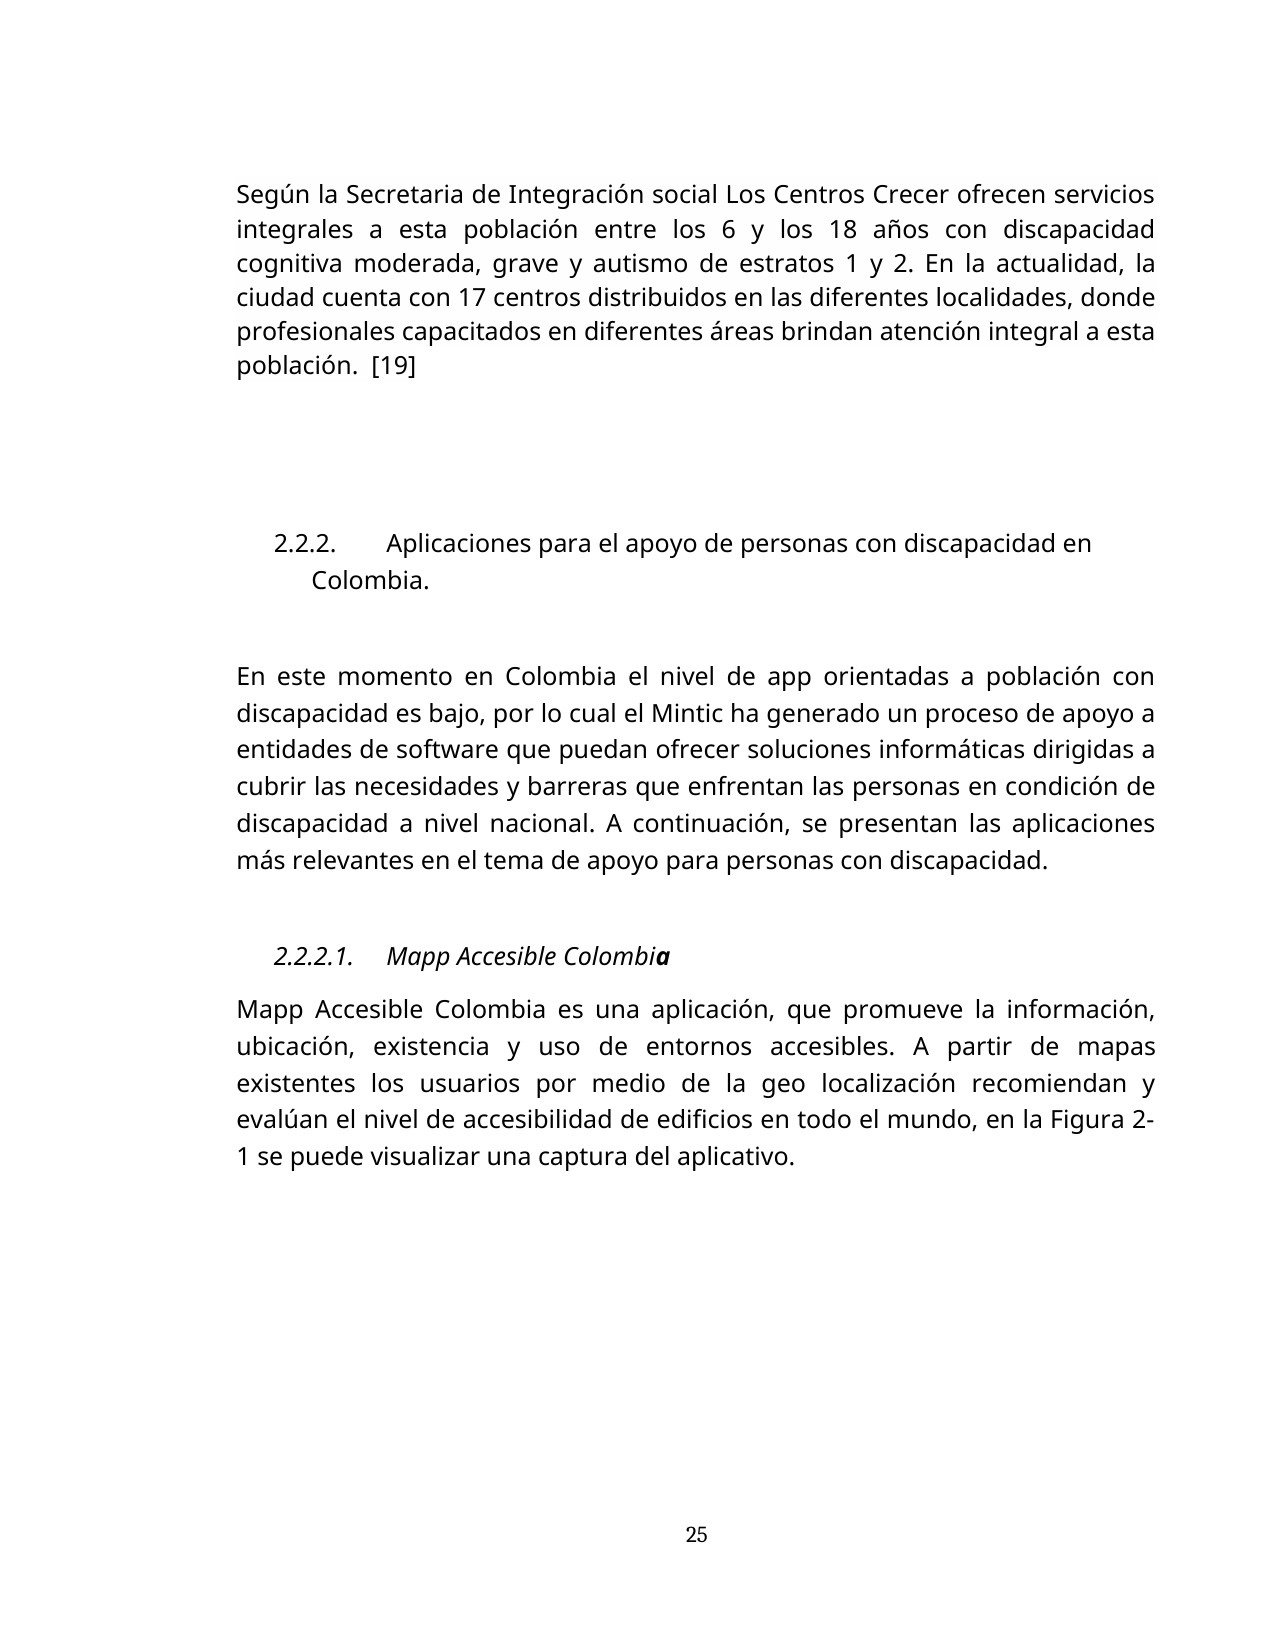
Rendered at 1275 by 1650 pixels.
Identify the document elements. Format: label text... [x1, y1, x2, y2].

text En este momento en Colombia el nivel de app orientadas a población con discapacidad es bajo, por lo cual el Mintic ha generado un proceso de apoyo a entidades de software que puedan ofrecer soluciones informáticas dirigidas a cubrir las necesidades y barreras que enfrentan las personas en condición de discapacidad a nivel nacional. A continuación, se presentan las aplicaciones más relevantes en el tema de apoyo para personas con discapacidad. [236, 659, 1157, 877]
list Mapp Accesible Colombia [273, 938, 1157, 972]
list Aplicaciones para el apoyo de personas con discapacidad en Colombia. [273, 526, 1157, 597]
text Mapp Accesible Colombia es una aplicación, que promueve la información, ubicación, existencia y uso de entornos accesibles. A partir de mapas existentes los usuarios por medio de la geo localización recomiendan y evalúan el nivel de accesibilidad de edificios en todo el mundo, en la Figura 2-1 se puede visualizar una captura del aplicativo. [236, 992, 1157, 1173]
text Según la Secretaria de Integración social Los Centros Crecer ofrecen servicios integrales a esta población entre los 6 y los 18 años con discapacidad cognitiva moderada, grave y autismo de estratos 1 y 2. En la actualidad, la ciudad cuenta con 17 centros distribuidos en las diferentes localidades, donde profesionales capacitados en diferentes áreas brindan atención integral a esta población. [19] [236, 347, 1157, 382]
